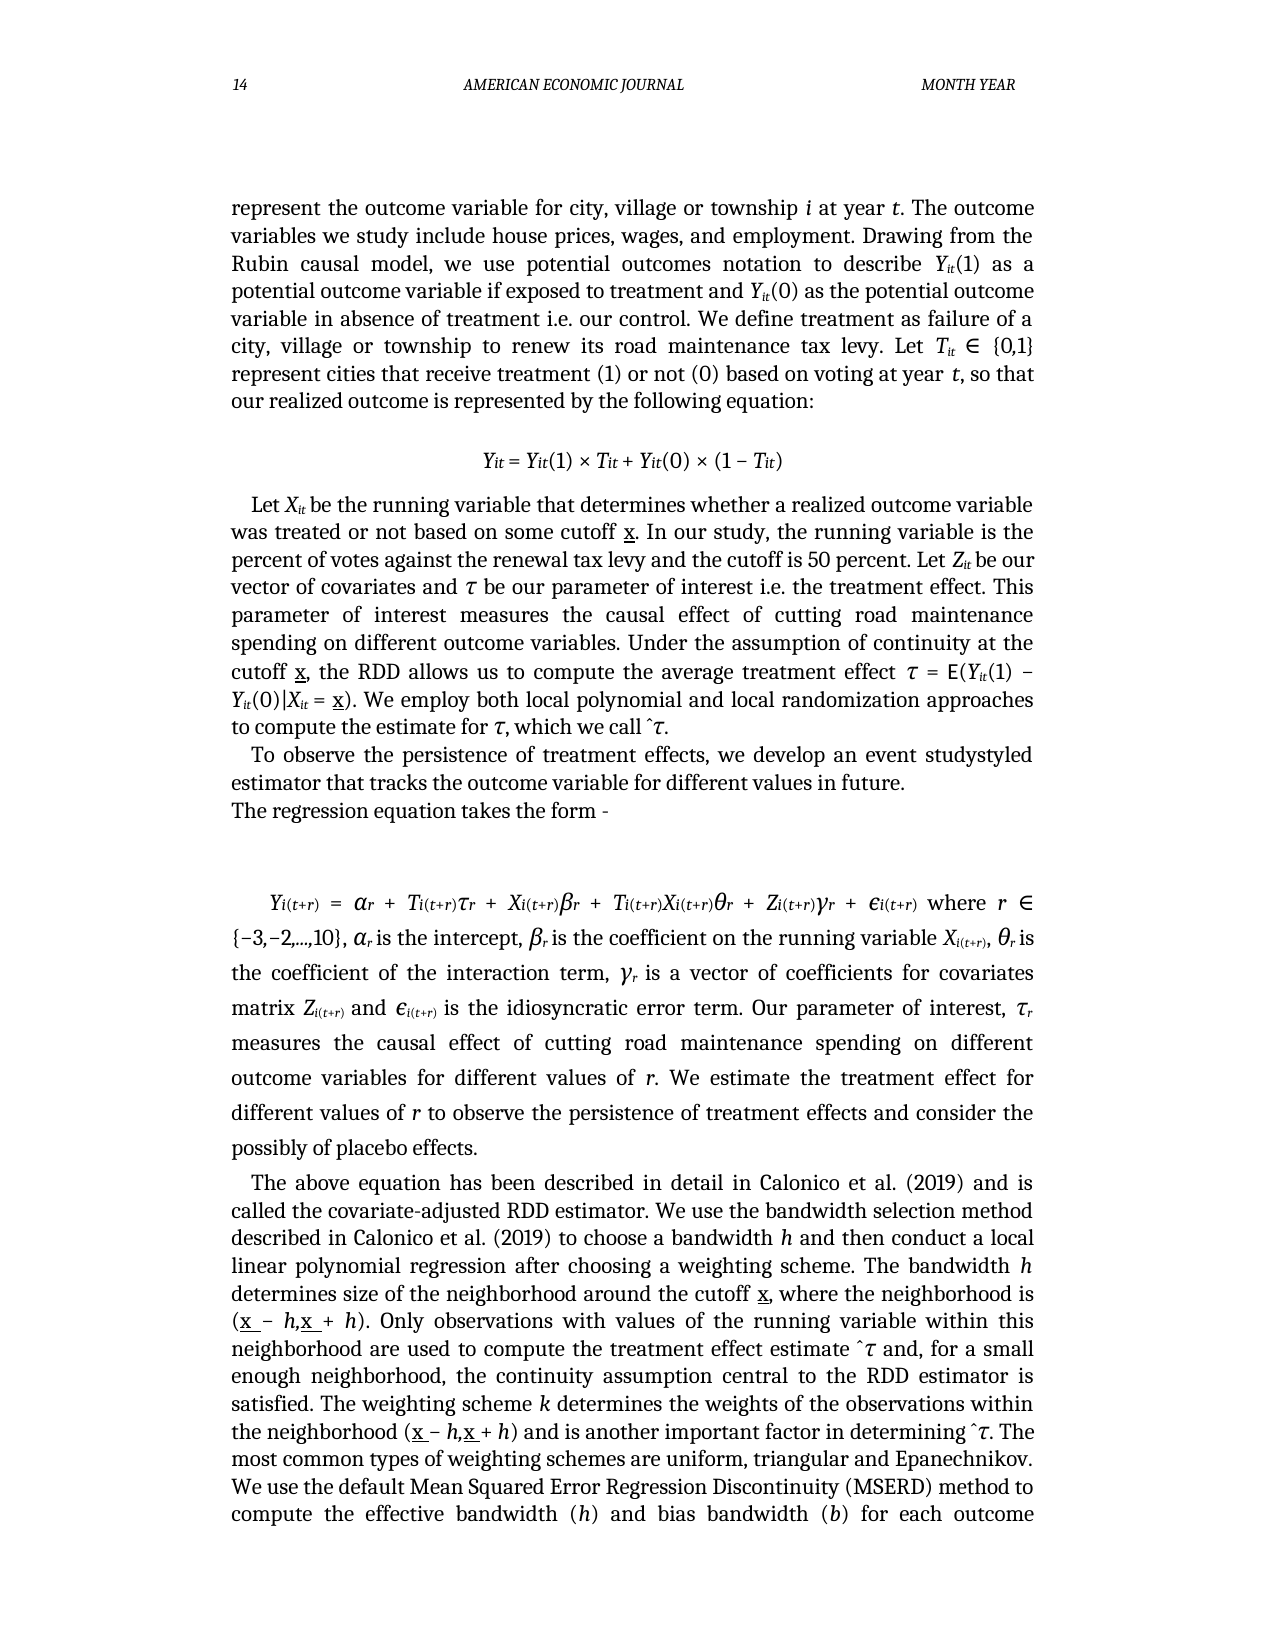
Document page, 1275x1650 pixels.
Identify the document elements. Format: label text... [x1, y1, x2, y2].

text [231, 1170, 1034, 1528]
text Yit = Yit(1) × Tit + Yit(0) × (1 − Tit) [238, 448, 1028, 474]
text To observe the persistence of treatment effects, we develop an event studystyled estimator that tracks the outcome variable for different values in future. [231, 742, 1034, 796]
text Let Xit be the running variable that determines whether a realized outcome variable was treated or not based on some cutoff x. In our study, the running variable is the percent of votes against the renewal tax levy and the cutoff is 50 percent. Let Zit be our vector of covariates and τ be our parameter of interest i.e. the treatment effect. This parameter of interest measures the causal effect of cutting road maintenance spending on different outcome variables. Under the assumption of continuity at the cutoff x, the RDD allows us to compute the average treatment effect τ = E(Yit(1) − Yit(0)|Xit = x). We employ both local polynomial and local randomization approaches to compute the estimate for τ, which we call ˆτ. [231, 491, 1034, 740]
text Yi(t+r) = αr + Ti(t+r)τr + Xi(t+r)βr + Ti(t+r)Xi(t+r)θr + Zi(t+r)γr + ϵi(t+r) where r ∈ {−3,−2,...,10}, αr is the intercept, βr is the coefficient on the running variable Xi(t+r), θr is the coefficient of the interaction term, γr is a vector of coefficients for covariates matrix Zi(t+r) and ϵi(t+r) is the idiosyncratic error term. Our parameter of interest, τr measures the causal effect of cutting road maintenance spending on different outcome variables for different values of r. We estimate the treatment effect for different values of r to observe the persistence of treatment effects and consider the possibly of placebo effects. [231, 890, 1034, 1161]
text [231, 195, 1034, 415]
text The regression equation takes the form - [231, 797, 1034, 824]
